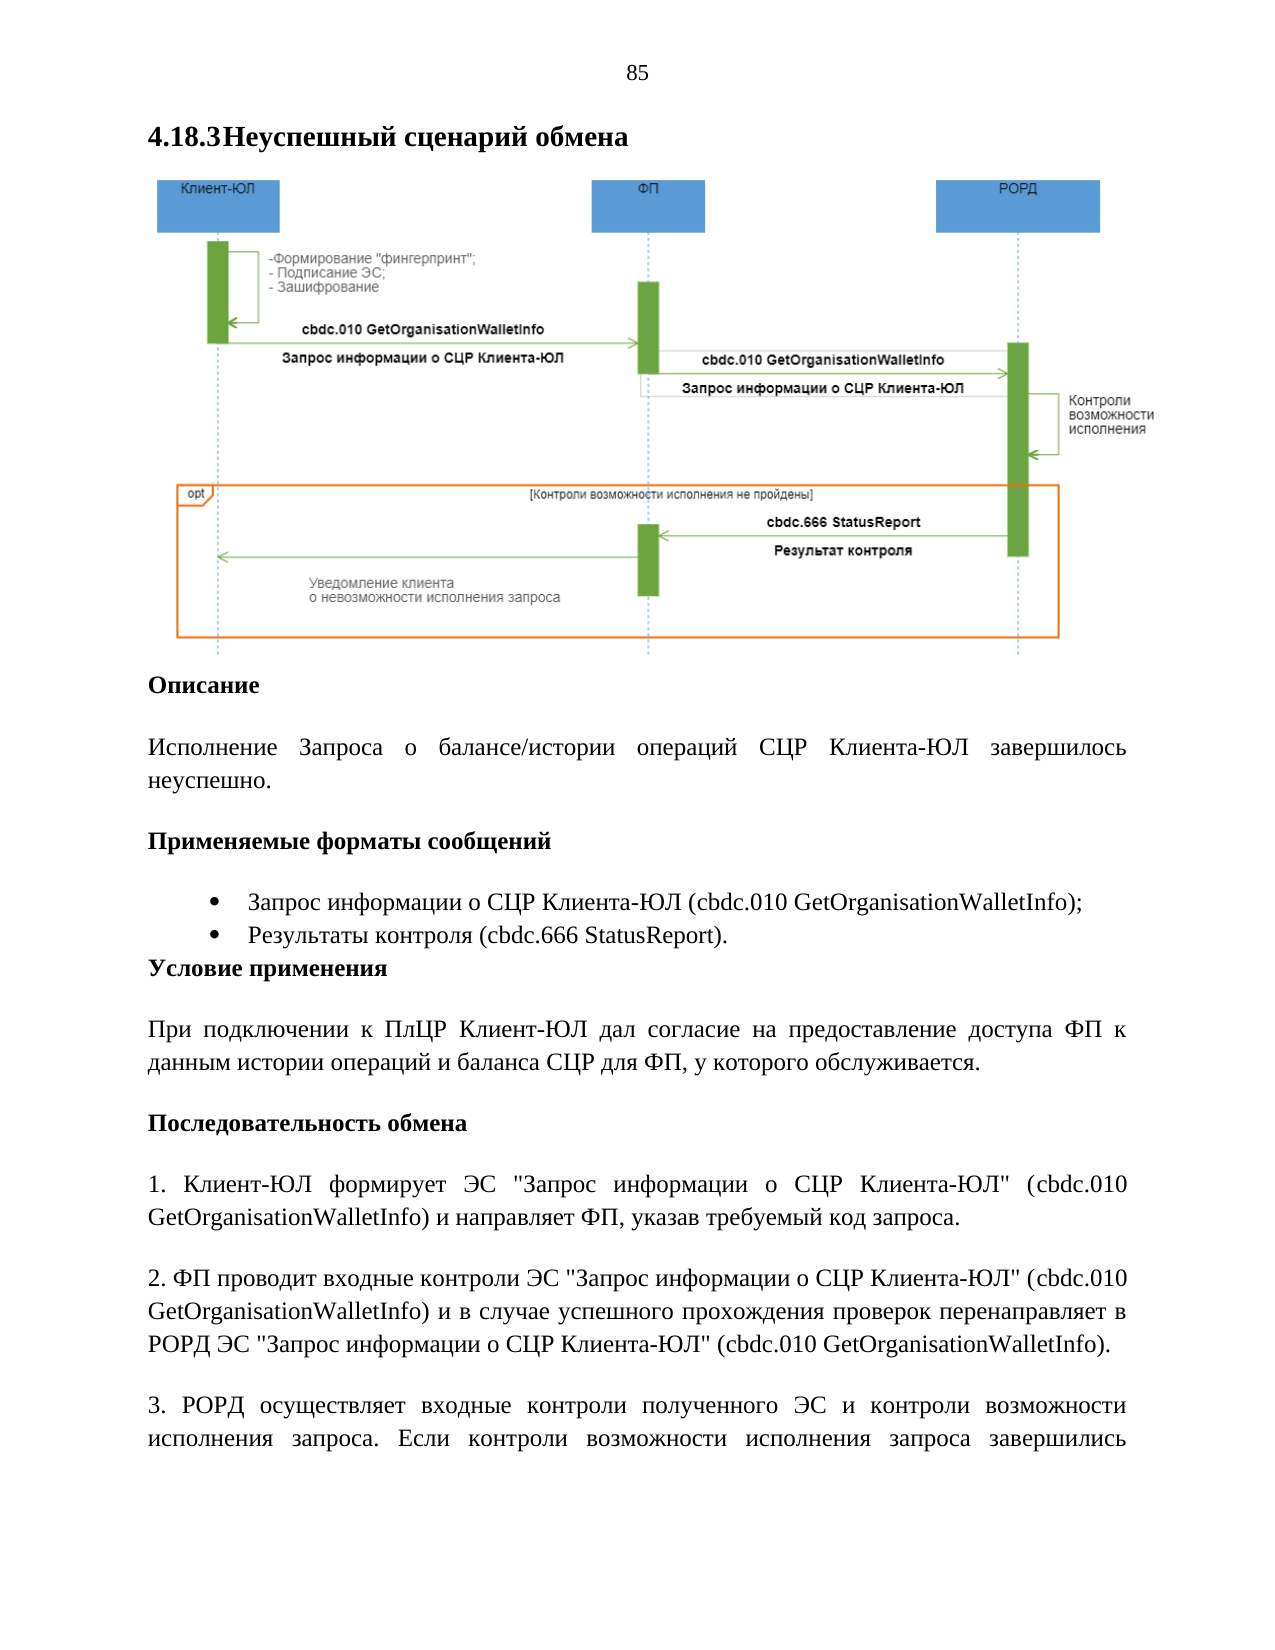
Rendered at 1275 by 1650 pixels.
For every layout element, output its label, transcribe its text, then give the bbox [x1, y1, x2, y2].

text Описание [148, 671, 1127, 699]
list Результаты контроля (cbdc.666 StatusReport). [210, 920, 1127, 948]
text При подключении к ПлЦР Клиент-ЮЛ дал согласие на предоставление доступа ФП к данным истории операций и баланса СЦР для ФП, у которого обслуживается. [148, 1014, 1127, 1076]
text Исполнение Запроса о балансе/истории операций СЦР Клиента-ЮЛ завершилось неуспешно. [148, 732, 1127, 793]
text 1. Клиент-ЮЛ формирует ЭС "Запрос информации о СЦР Клиента-ЮЛ" (cbdc.010 GetOrganisationWalletInfo) и направляет ФП, указав требуемый код запроса. [148, 1169, 1127, 1231]
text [148, 1390, 1127, 1452]
text Условие применения [148, 953, 1127, 982]
text 2. ФП проводит входные контроли ЭС "Запрос информации о СЦР Клиента-ЮЛ" (cbdc.010 GetOrganisationWalletInfo) и в случае успешного прохождения проверок перенаправляет в РОРД ЭС "Запрос информации о СЦР Клиента-ЮЛ" (cbdc.010 GetOrganisationWalletInfo). [148, 1263, 1127, 1358]
text Применяемые форматы сообщений [148, 826, 1127, 854]
subtitle Неуспешный сценарий обмена [148, 119, 1127, 153]
text Последовательность обмена [148, 1108, 1127, 1137]
list Запрос информации о СЦР Клиента-ЮЛ (cbdc.010 GetOrganisationWalletInfo); [210, 887, 1127, 916]
picture [147, 170, 1168, 667]
